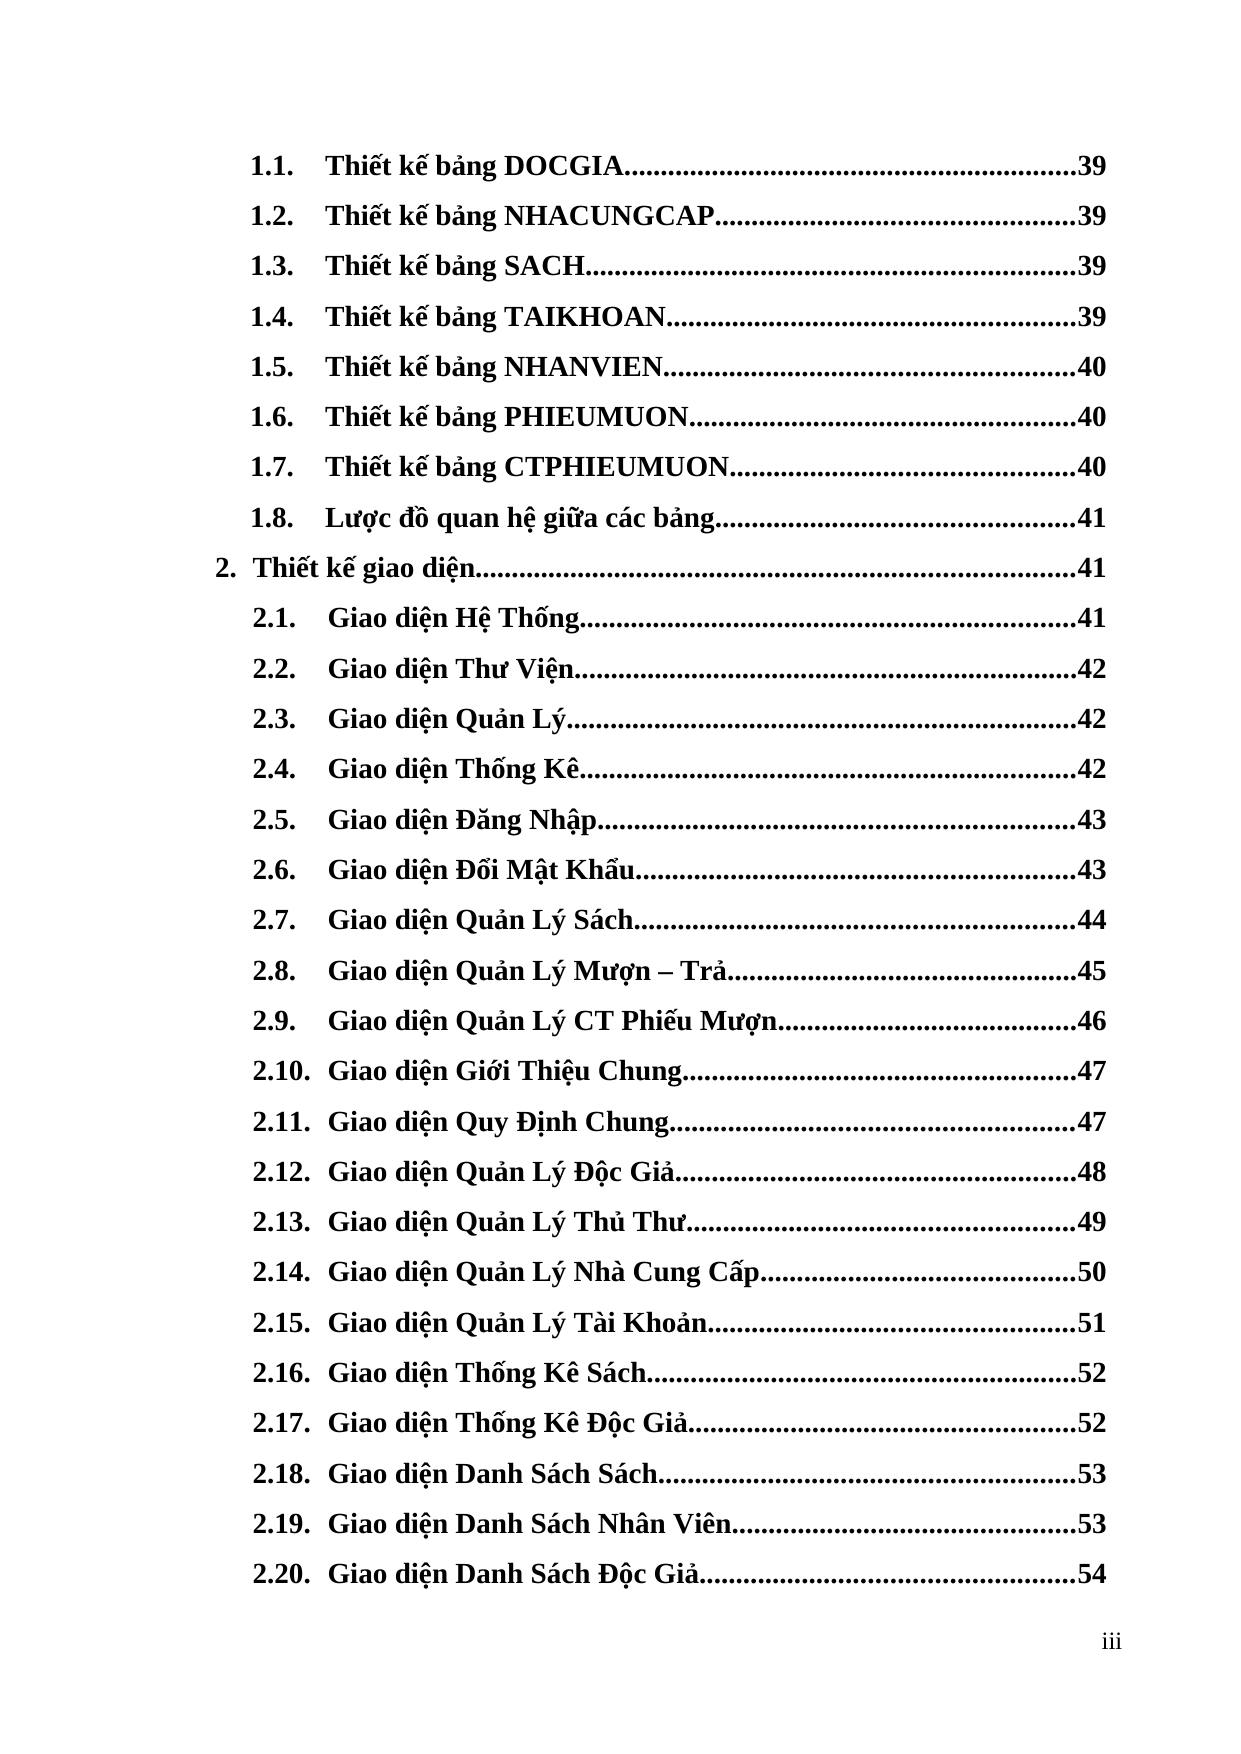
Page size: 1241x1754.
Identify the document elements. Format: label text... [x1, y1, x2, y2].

list Thiết kế giao diện 41 [215, 550, 1122, 584]
list Thiết kế bảng CTPHIEUMUON 40 [250, 449, 1122, 483]
list Giao diện Hệ Thống 41 [252, 601, 1122, 634]
list Giao diện Quy Định Chung 47 [252, 1104, 1122, 1137]
list Giao diện Giới Thiệu Chung 47 [252, 1053, 1122, 1087]
list Giao diện Đăng Nhập 43 [252, 802, 1122, 835]
list Thiết kế bảng TAIKHOAN 39 [250, 299, 1122, 332]
list Giao diện Quản Lý 42 [252, 701, 1122, 735]
list Giao diện Quản Lý CT Phiếu Mượn 46 [252, 1003, 1122, 1037]
list Thiết kế bảng NHACUNGCAP 39 [250, 198, 1122, 232]
list Giao diện Thống Kê 42 [252, 751, 1122, 785]
list Thiết kế bảng SACH 39 [250, 248, 1122, 282]
list Giao diện Danh Sách Nhân Viên 53 [252, 1506, 1122, 1540]
list Giao diện Quản Lý Sách 44 [252, 902, 1122, 936]
list Giao diện Quản Lý Thủ Thư 49 [252, 1204, 1122, 1238]
list Giao diện Thống Kê Độc Giả 52 [252, 1406, 1122, 1439]
list Giao diện Quản Lý Nhà Cung Cấp 50 [252, 1254, 1122, 1288]
list Lược đồ quan hệ giữa các bảng 41 [250, 500, 1122, 533]
list Giao diện Quản Lý Tài Khoản 51 [252, 1305, 1122, 1338]
list Thiết kế bảng PHIEUMUON 40 [250, 399, 1122, 433]
list Giao diện Thư Viện 42 [252, 651, 1122, 684]
list Giao diện Đổi Mật Khẩu 43 [252, 852, 1122, 886]
list Thiết kế bảng DOCGIA 39 [250, 148, 1122, 181]
list Giao diện Danh Sách Độc Giả 54 [252, 1556, 1122, 1590]
list Giao diện Danh Sách Sách 53 [252, 1456, 1122, 1489]
list Giao diện Quản Lý Mượn – Trả 45 [252, 953, 1122, 986]
list Giao diện Thống Kê Sách 52 [252, 1355, 1122, 1389]
list Giao diện Quản Lý Độc Giả 48 [252, 1154, 1122, 1187]
list Thiết kế bảng NHANVIEN 40 [250, 349, 1122, 382]
